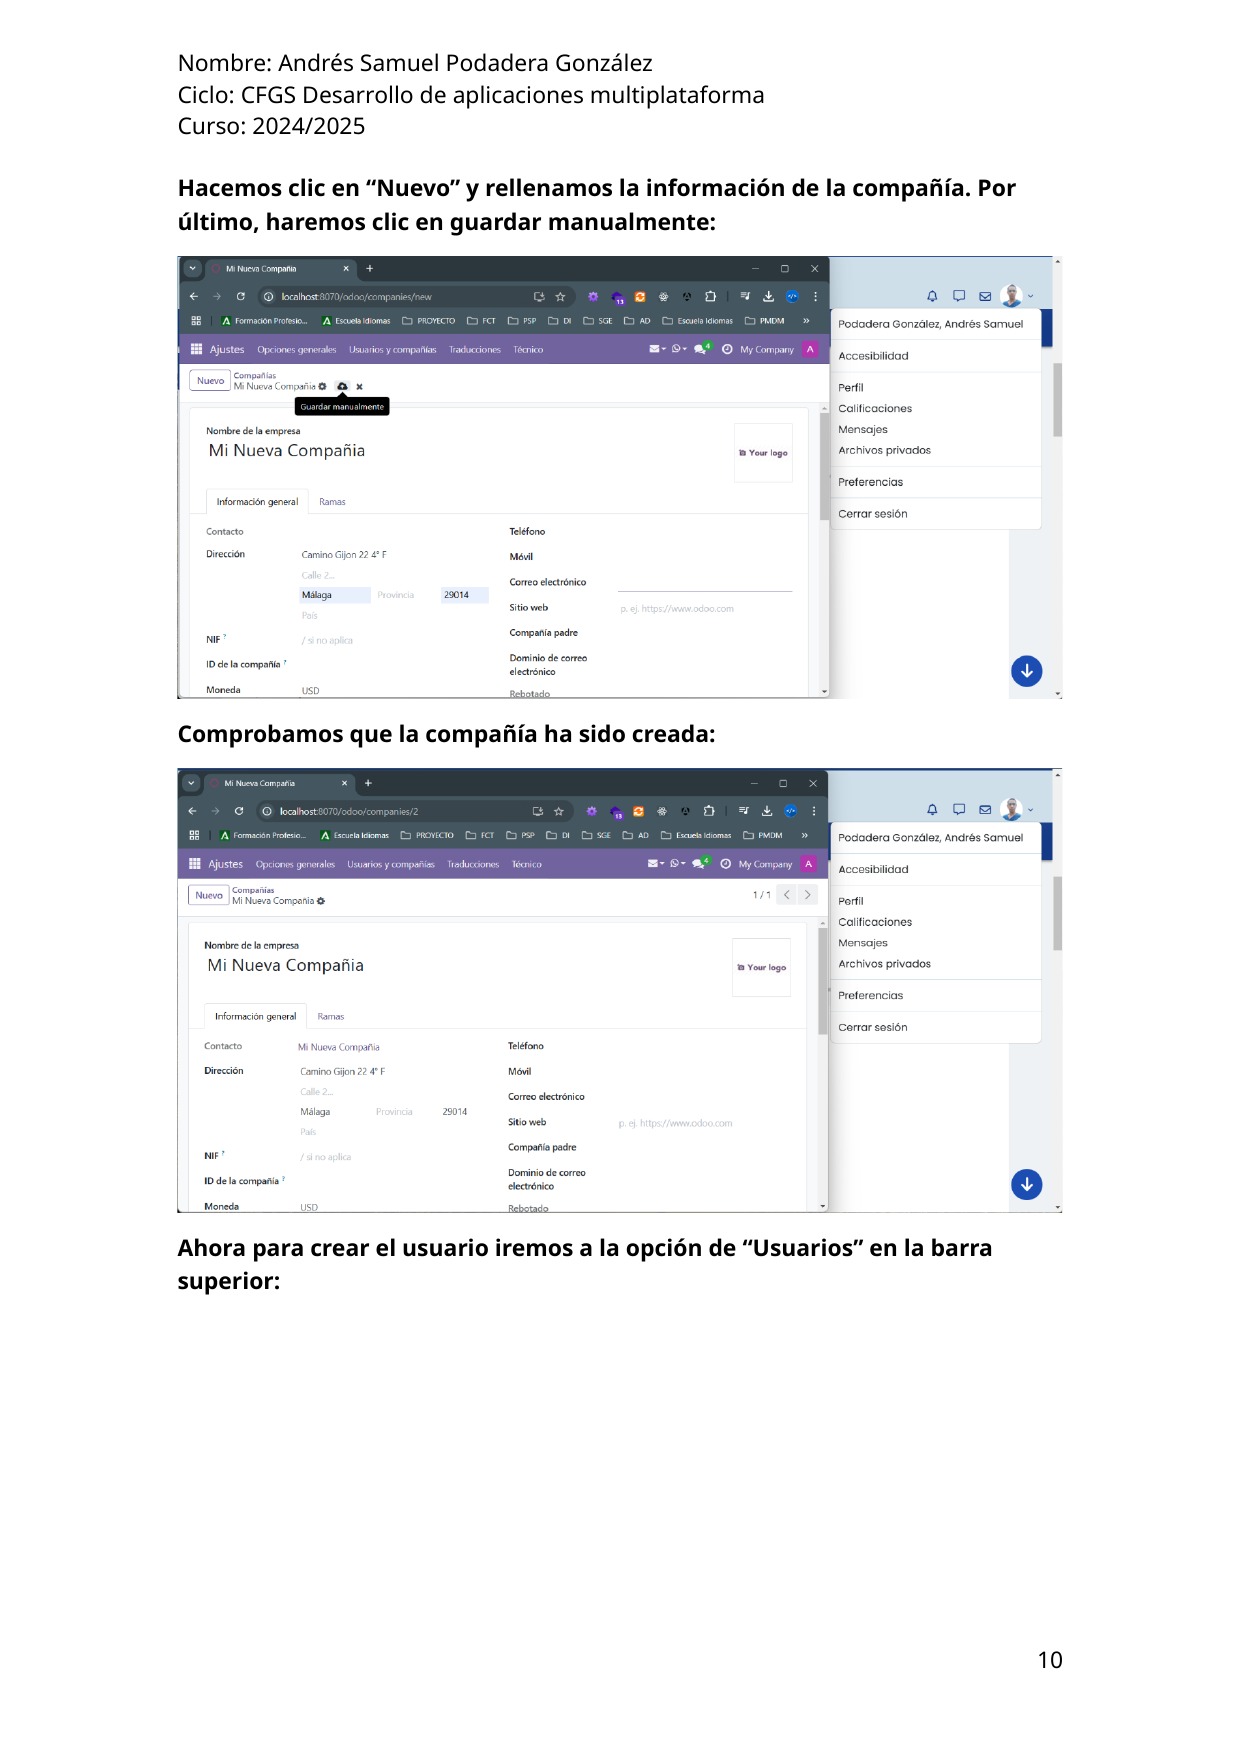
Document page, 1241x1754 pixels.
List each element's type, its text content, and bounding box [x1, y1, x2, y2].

text Comprobamos que la compañía ha sido creada: [177, 718, 1063, 749]
picture [177, 256, 1063, 699]
text Ahora para crear el usuario iremos a la opción de “Usuarios” en la barra superior: [177, 1231, 1063, 1296]
text Hacemos clic en “Nuevo” y rellenamos la información de la compañía. Por último, haremos clic en guardar manualmente: [177, 172, 1063, 237]
picture [177, 768, 1063, 1213]
